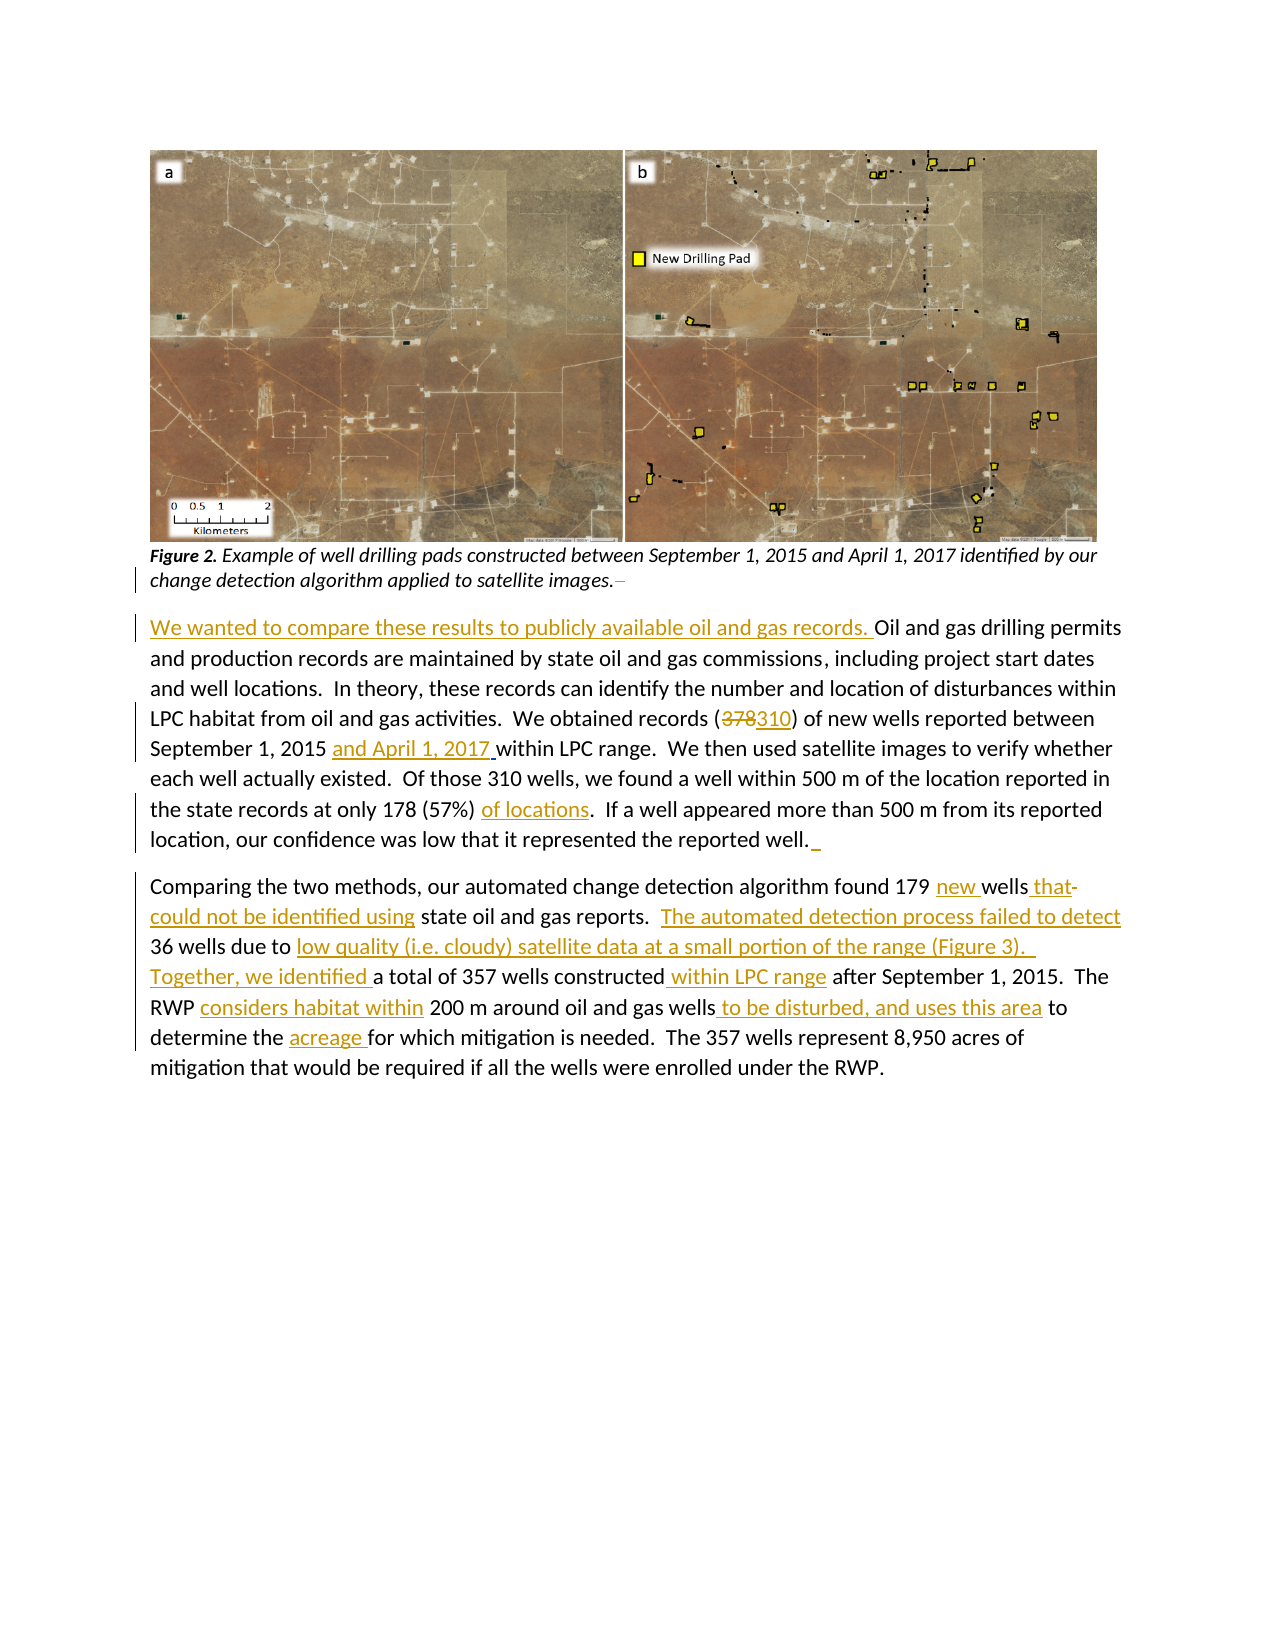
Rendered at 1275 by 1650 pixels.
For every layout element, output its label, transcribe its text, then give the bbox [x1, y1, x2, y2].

picture [150, 150, 1097, 542]
text Oil and gas drilling permits and production records are maintained by state oil and gas commissions, including project start dates and well locations. In theory, these records can identify the number and location of disturbances within LPC habitat from oil and gas activities. We obtained records () of new wells reported between September 1, 2015 within LPC range. We then used satellite images to verify whether each well actually existed. Of those 310 wells, we found a well within 500 m of the location reported in the state records at only 178 (57%) . If a well appeared more than 500 m from its reported location, our confidence was low that it represented the reported well. [150, 613, 1125, 853]
text Comparing the two methods, our automated change detection algorithm found 179 wells state oil and gas reports. 36 wells due to a total of 357 wells constructed after September 1, 2015. The RWP 200 m around oil and gas wells to determine the for which mitigation is needed. The 357 wells represent 8,950 acres of mitigation that would be required if all the wells were enrolled under the RWP. [150, 872, 1125, 1081]
